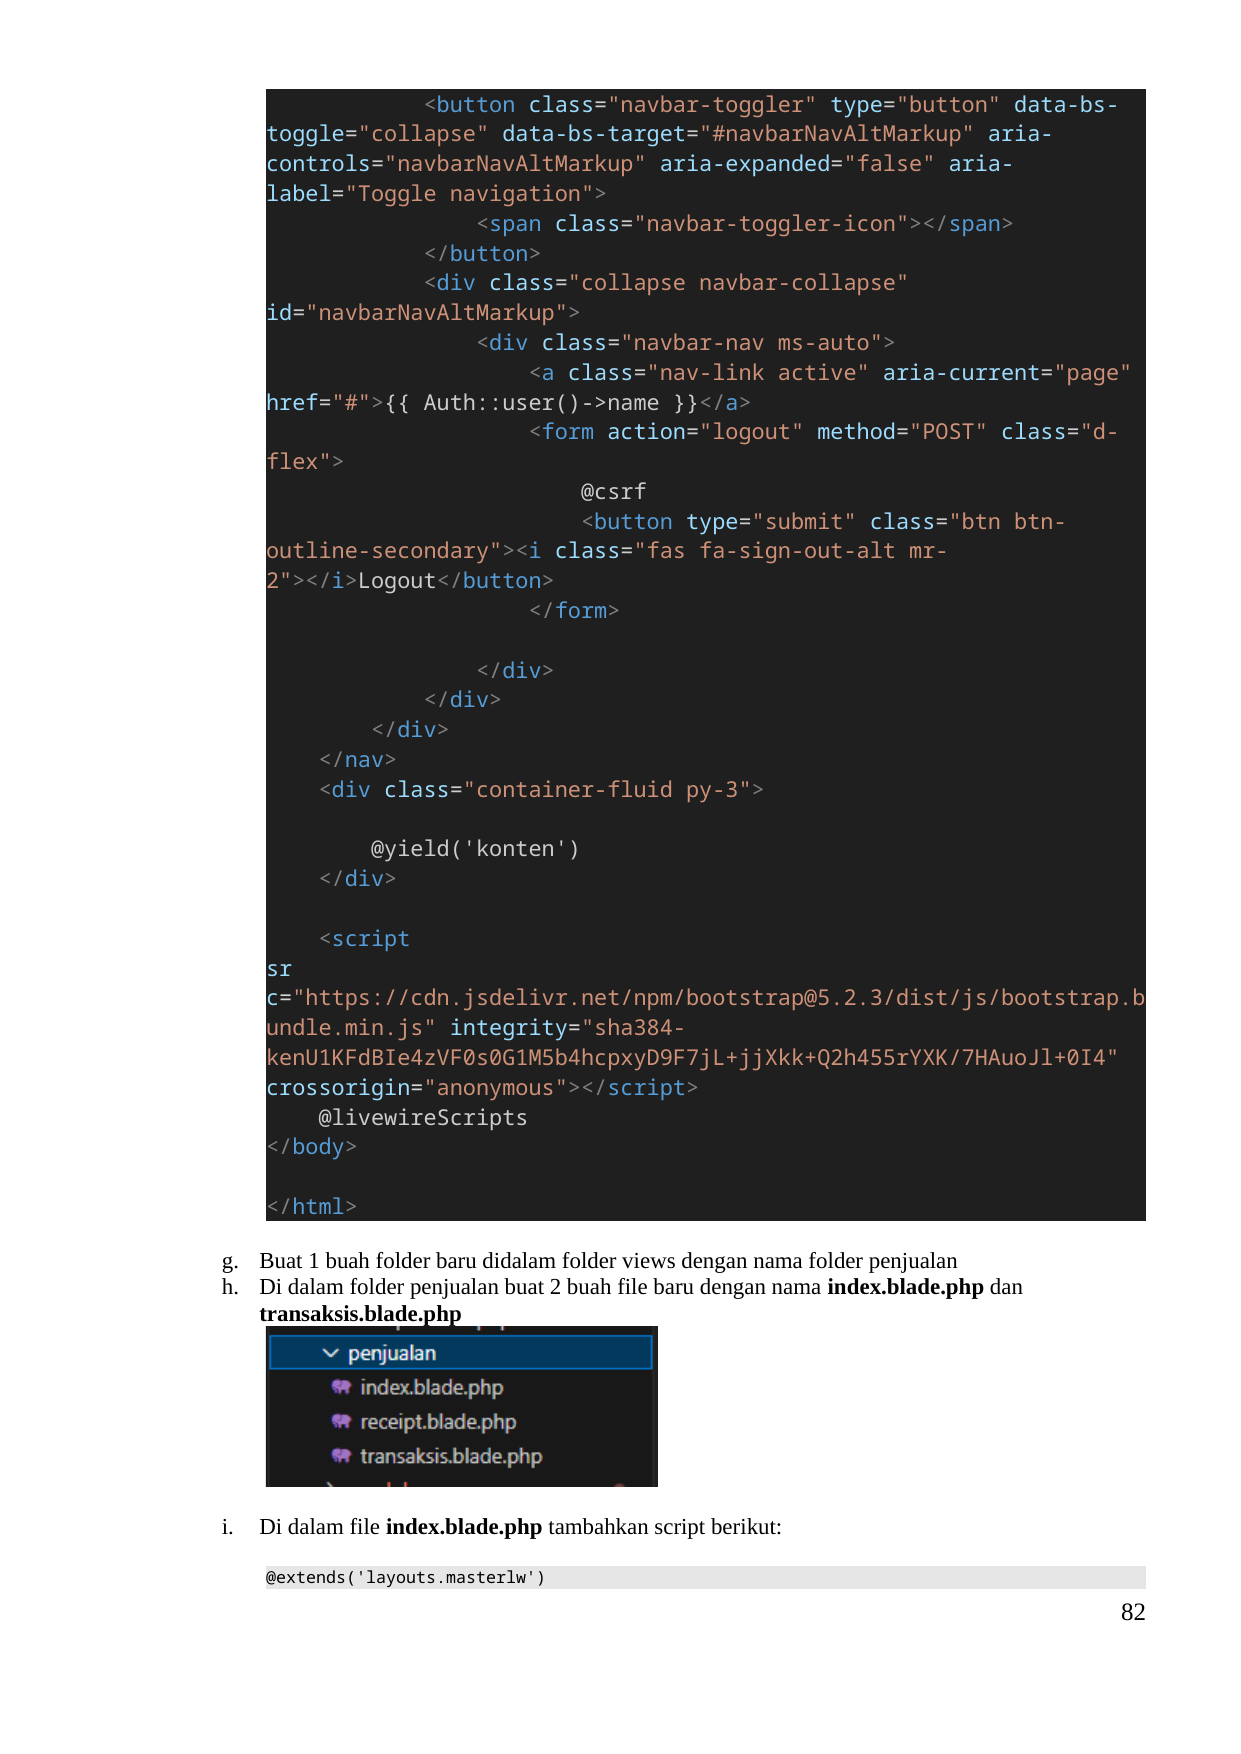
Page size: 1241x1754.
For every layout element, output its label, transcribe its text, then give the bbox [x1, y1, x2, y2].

text <div class="navbar-nav ms-auto"> [266, 327, 1146, 357]
list Di dalam folder penjualan buat 2 buah file baru dengan nama index.blade.php dan transaksis.blade.php [222, 1273, 1146, 1326]
text <script src="https://cdn.jsdelivr.net/npm/bootstrap@5.2.3/dist/js/bootstrap.bundle.min.js" integrity="sha384-kenU1KFdBIe4zVF0s0G1M5b4hcpxyD9F7jL+jjXkk+Q2h455rYXK/7HAuoJl+0I4" crossorigin="anonymous"></script> [266, 923, 1146, 1102]
text </button> [266, 238, 1146, 267]
text @yield('konten') [266, 833, 1146, 863]
text @livewireScripts [266, 1102, 1146, 1131]
text <form action="logout" method="POST" class="d-flex"> [266, 416, 1146, 476]
list Buat 1 buah folder baru didalam folder views dengan nama folder penjualan [222, 1247, 1146, 1273]
text <a class="nav-link active" aria-current="page" href="#">{{ Auth::user()->name }}</a> [266, 357, 1146, 416]
text </div> [266, 655, 1146, 684]
text <div class="collapse navbar-collapse" id="navbarNavAltMarkup"> [266, 267, 1146, 327]
picture [265, 1326, 658, 1487]
list Di dalam file index.blade.php tambahkan script berikut: [222, 1513, 1146, 1540]
text <div class="container-fluid py-3"> [266, 774, 1146, 804]
text </div> [266, 863, 1146, 893]
text <span class="navbar-toggler-icon"></span> [266, 208, 1146, 238]
text @extends('layouts.masterlw') [266, 1566, 1146, 1589]
text </div> [266, 714, 1146, 744]
text @csrf [266, 476, 1146, 506]
text </body> [266, 1131, 1146, 1161]
text </html> [266, 1191, 1146, 1221]
text </div> [266, 684, 1146, 714]
text </form> [266, 595, 1146, 625]
text <button class="navbar-toggler" type="button" data-bs-toggle="collapse" data-bs-target="#navbarNavAltMarkup" aria-controls="navbarNavAltMarkup" aria-expanded="false" aria-label="Toggle navigation"> [266, 89, 1146, 208]
text <button type="submit" class="btn btn-outline-secondary"><i class="fas fa-sign-out-alt mr-2"></i>Logout</button> [266, 506, 1146, 595]
text </nav> [266, 744, 1146, 774]
